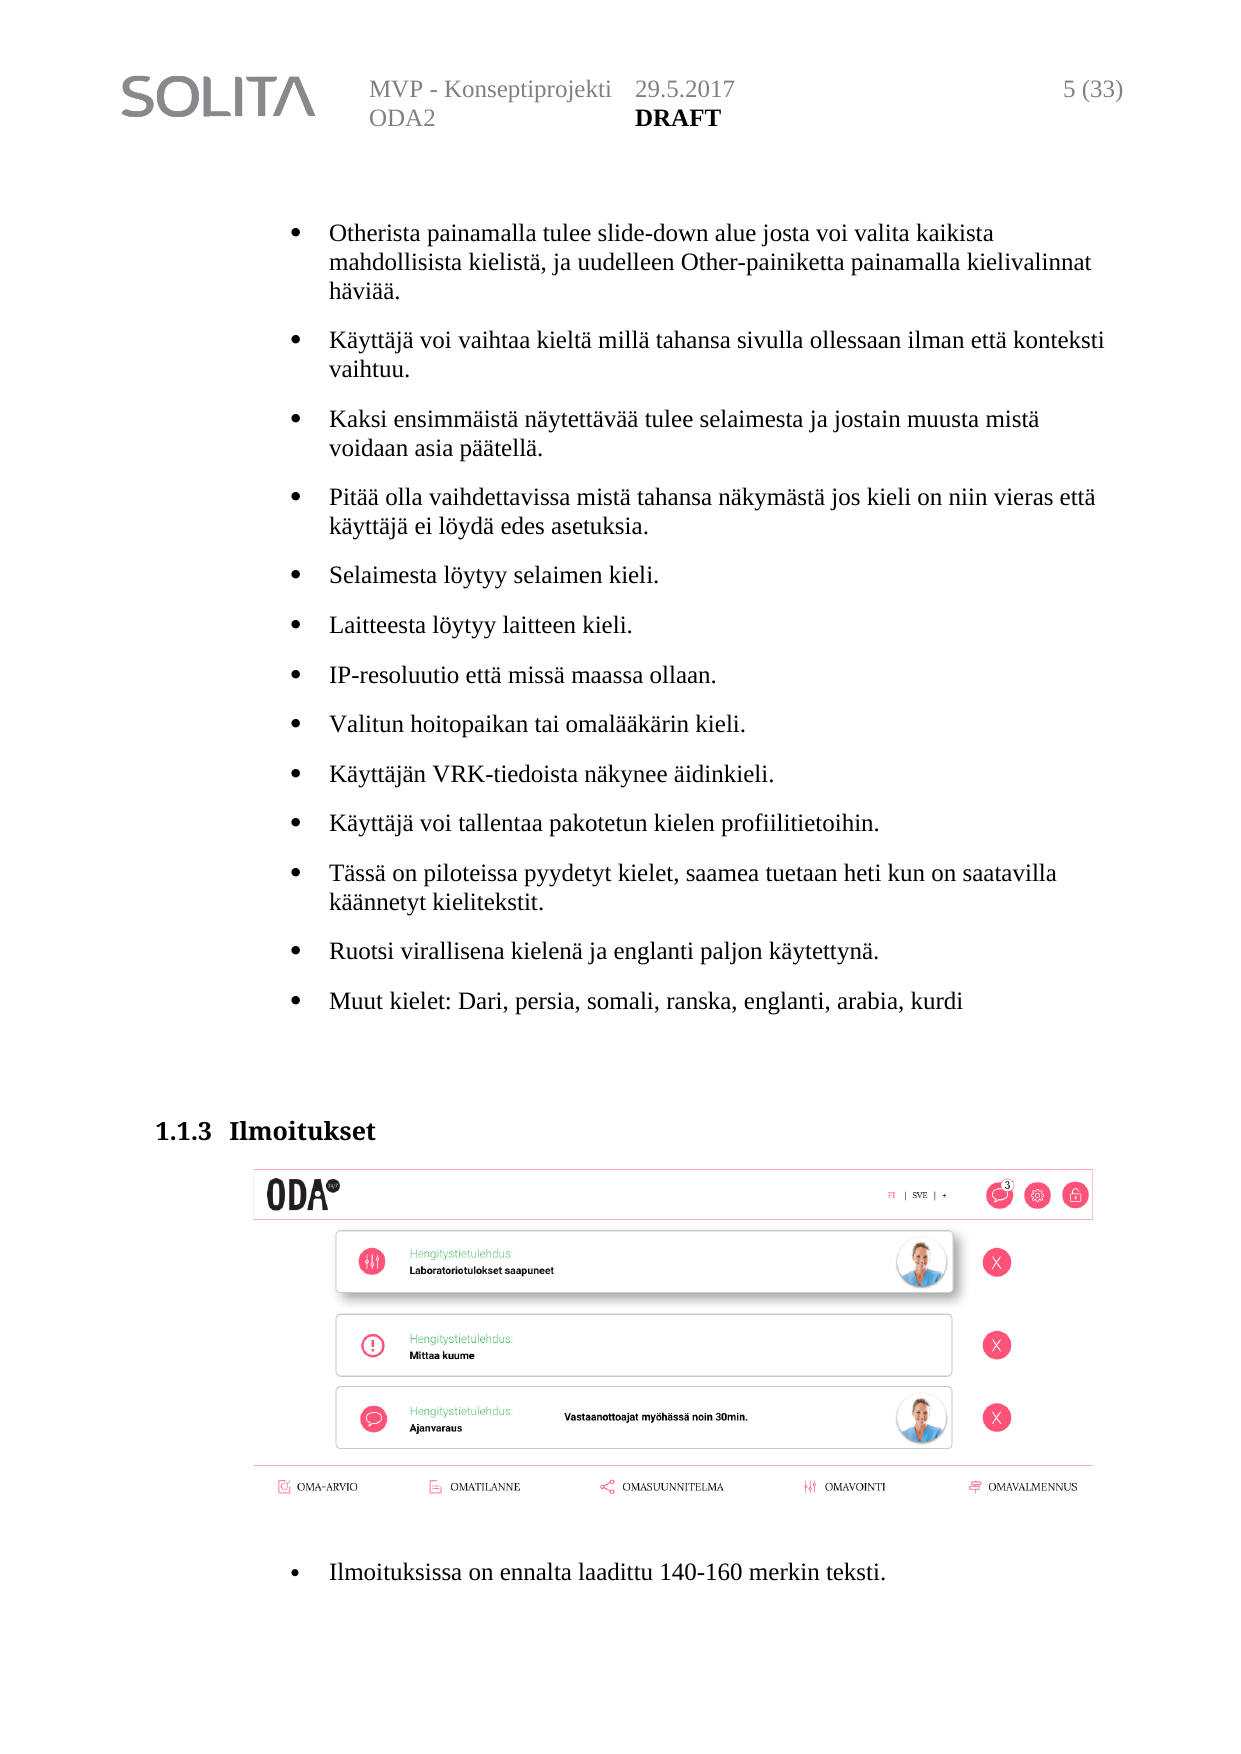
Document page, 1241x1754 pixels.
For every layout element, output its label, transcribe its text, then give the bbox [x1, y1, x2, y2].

list Kaksi ensimmäistä näytettävää tulee selaimesta ja jostain muusta mistä voidaan asia päätellä. [291, 404, 1122, 461]
list Muut kielet: Dari, persia, somali, ranska, englanti, arabia, kurdi [291, 986, 1122, 1015]
list Pitää olla vaihdettavissa mistä tahansa näkymästä jos kieli on niin vieras että käyttäjä ei löydä edes asetuksia. [291, 482, 1122, 540]
list Laitteesta löytyy laitteen kieli. [291, 610, 1122, 639]
list Käyttäjän VRK-tiedoista näkynee äidinkieli. [291, 759, 1122, 788]
picture [253, 1168, 1093, 1537]
list Käyttäjä voi vaihtaa kieltä millä tahansa sivulla ollessaan ilman että konteksti vaihtuu. [291, 326, 1122, 383]
list IP-resoluutio että missä maassa ollaan. [291, 660, 1122, 688]
subtitle Ilmoitukset [155, 1114, 1122, 1148]
list Selaimesta löytyy selaimen kieli. [291, 561, 1122, 589]
picture [118, 73, 320, 119]
list Käyttäjä voi tallentaa pakotetun kielen profiilitietoihin. [291, 808, 1122, 837]
list Ilmoituksissa on ennalta laadittu 140-160 merkin teksti. [291, 1557, 1122, 1586]
list Valitun hoitopaikan tai omalääkärin kieli. [291, 709, 1122, 738]
list Ruotsi virallisena kielenä ja englanti paljon käytettynä. [291, 936, 1122, 965]
list Otherista painamalla tulee slide-down alue josta voi valita kaikista mahdollisista kielistä, ja uudelleen Other-painiketta painamalla kielivalinnat häviää. [291, 218, 1122, 305]
list Tässä on piloteissa pyydetyt kielet, saamea tuetaan heti kun on saatavilla käännetyt kielitekstit. [291, 858, 1122, 916]
